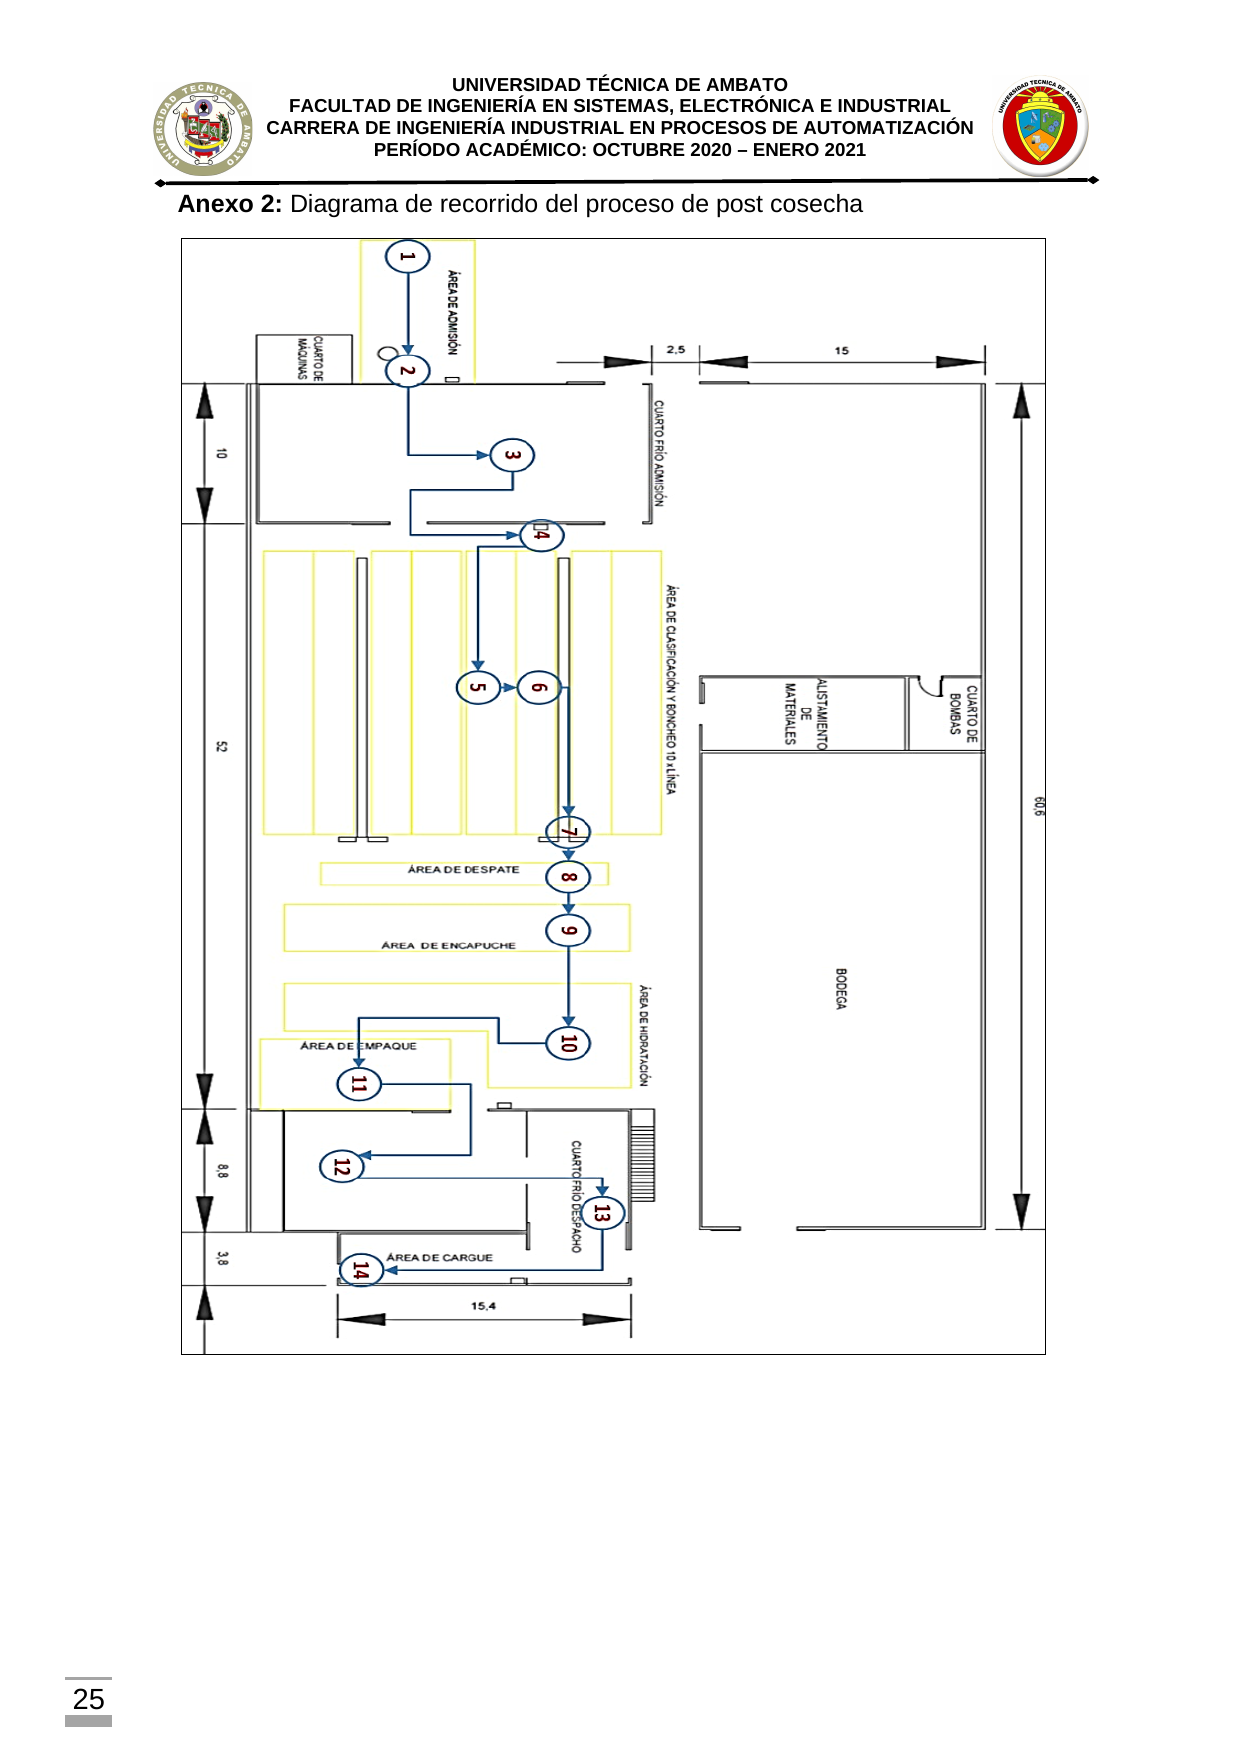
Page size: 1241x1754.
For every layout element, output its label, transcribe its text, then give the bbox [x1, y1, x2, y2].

picture [182, 240, 1045, 1354]
picture [992, 75, 1089, 177]
picture [153, 82, 253, 176]
text Anexo 2: Diagrama de recorrido del proceso de post cosecha [177, 189, 1063, 217]
